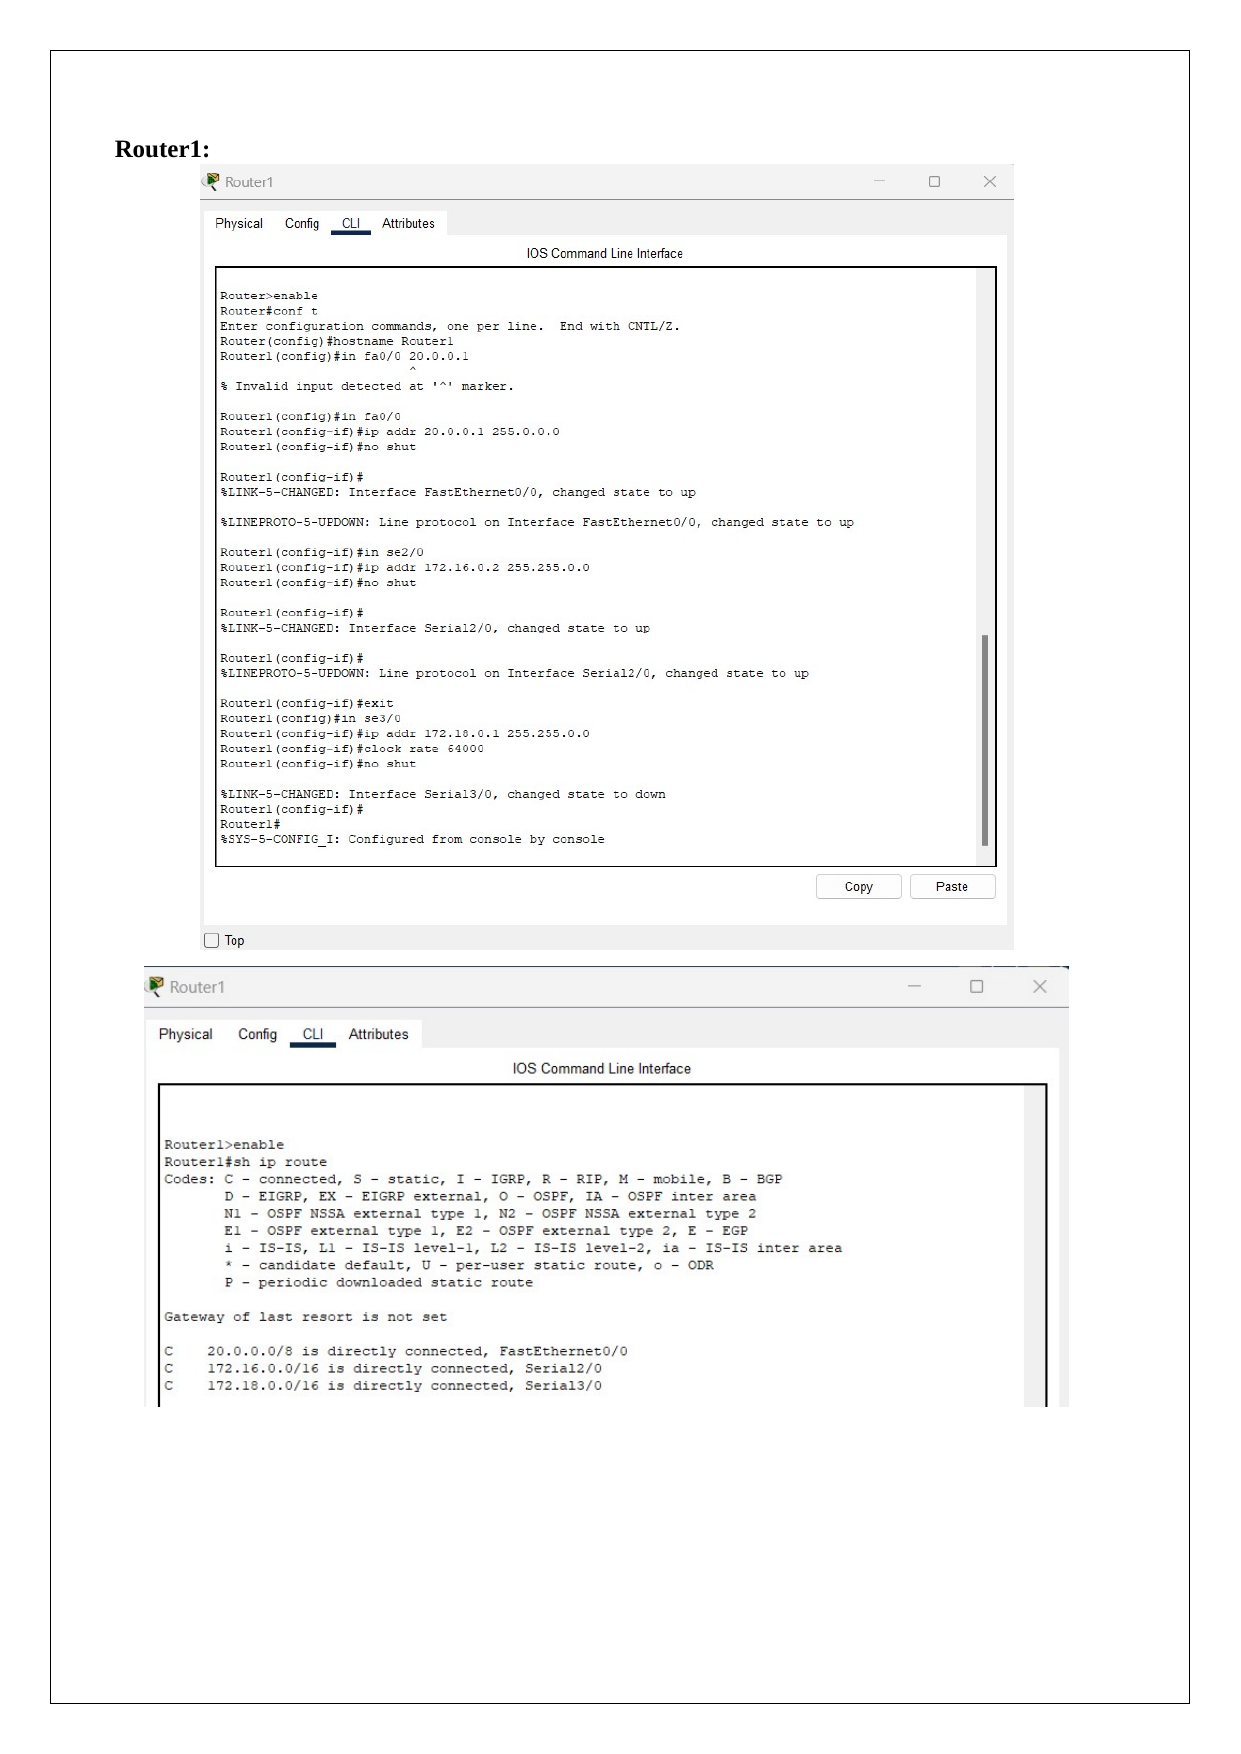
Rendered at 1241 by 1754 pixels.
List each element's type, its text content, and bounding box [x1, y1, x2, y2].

text Router1: [114, 134, 1059, 163]
picture [200, 164, 1014, 950]
picture [144, 966, 1069, 1407]
